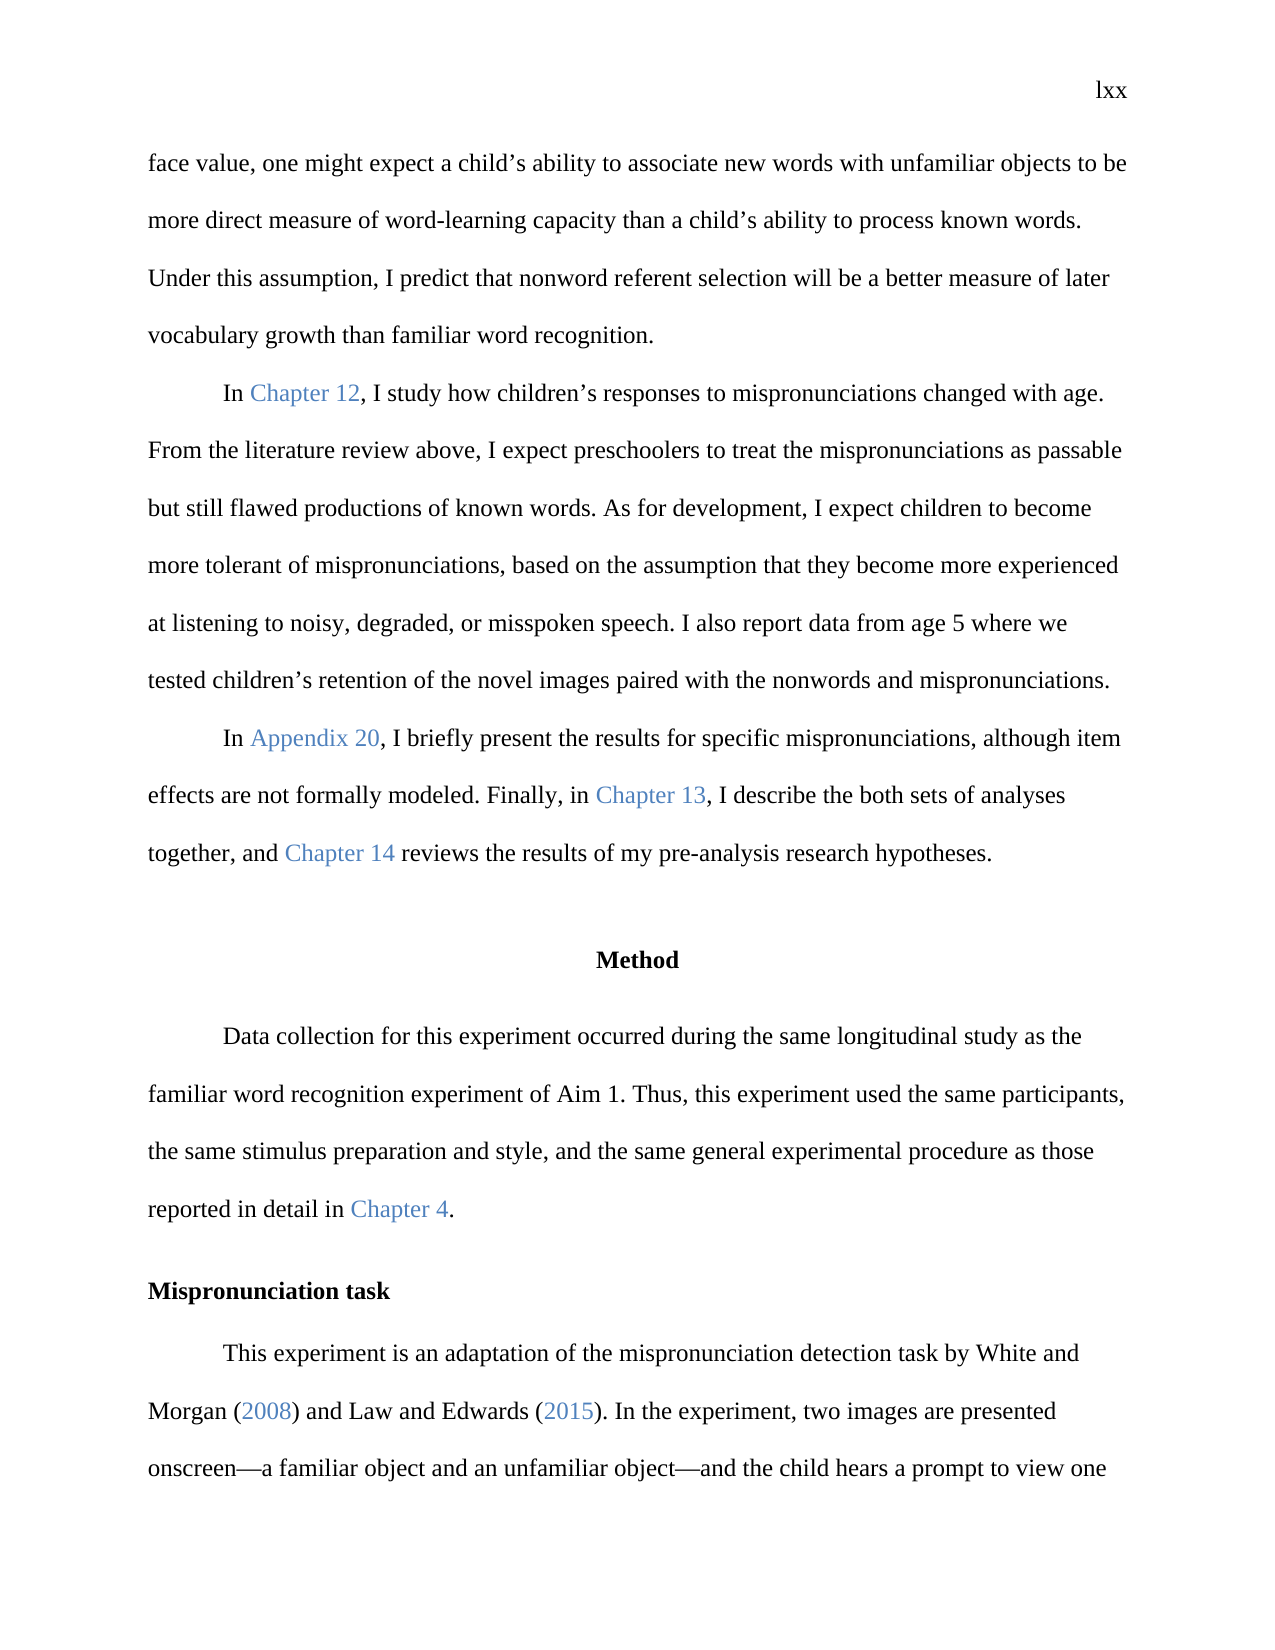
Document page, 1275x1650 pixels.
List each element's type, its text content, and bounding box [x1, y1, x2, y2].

text In Appendix 20, I briefly present the results for specific mispronunciations, although item effects are not formally modeled. Finally, in Chapter 13, I describe the both sets of analyses together, and Chapter 14 reviews the results of my pre-analysis research hypotheses. [148, 723, 1127, 866]
subtitle Mispronunciation task [148, 1276, 1127, 1305]
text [148, 1338, 1127, 1482]
text Data collection for this experiment occurred during the same longitudinal study as the familiar word recognition experiment of Aim 1. Thus, this experiment used the same participants, the same stimulus preparation and style, and the same general experimental procedure as those reported in detail in Chapter 4. [148, 1021, 1127, 1223]
text In Chapter 12, I study how children’s responses to mispronunciations changed with age. From the literature review above, I expect preschoolers to treat the mispronunciations as passable but still flawed productions of known words. As for development, I expect children to become more tolerant of mispronunciations, based on the assumption that they become more experienced at listening to noisy, degraded, or misspoken speech. I also report data from age 5 where we tested children’s retention of the novel images paired with the nonwords and mispronunciations. [148, 378, 1127, 694]
subtitle Method [148, 945, 1127, 974]
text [148, 148, 1127, 349]
